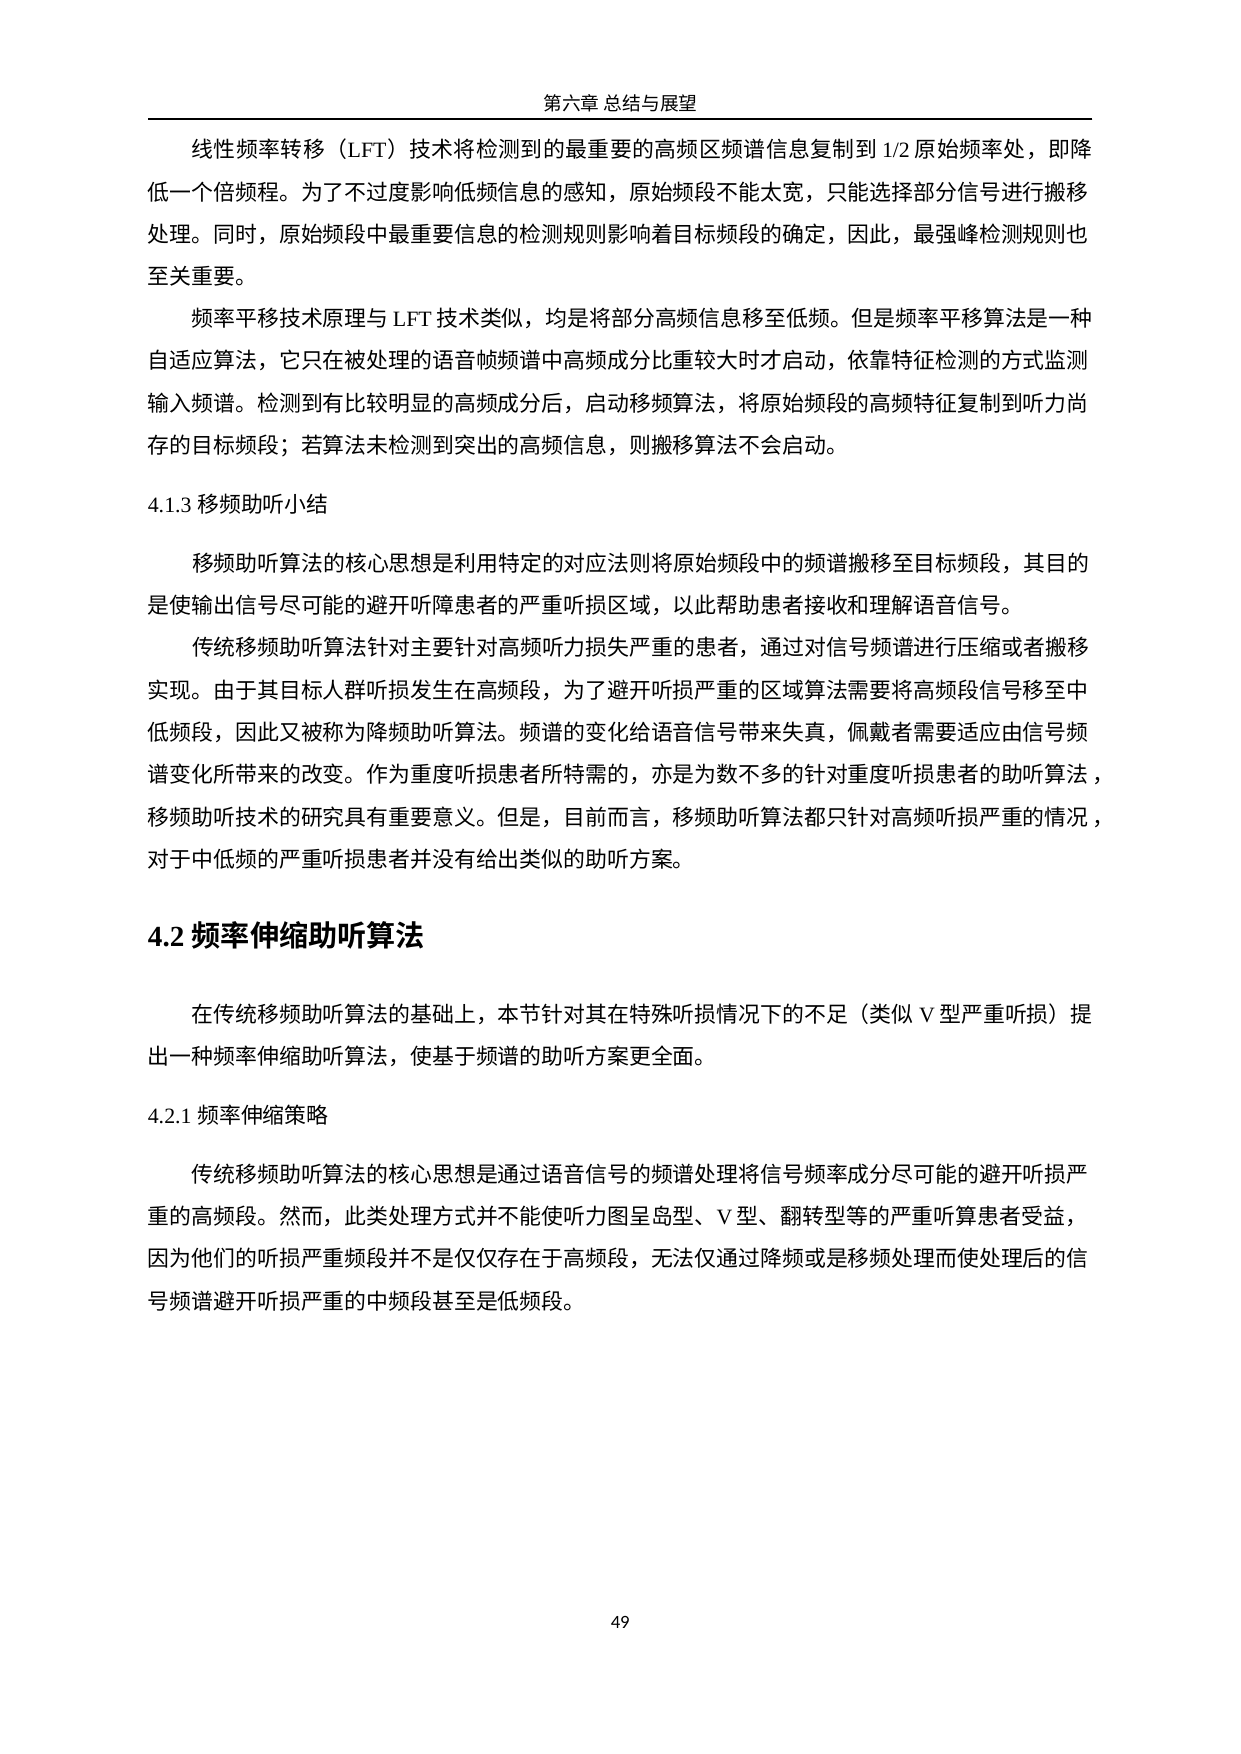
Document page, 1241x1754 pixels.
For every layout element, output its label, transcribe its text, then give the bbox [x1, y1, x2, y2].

text 线性频率转移（LFT）技术将检测到的最重要的高频区频谱信息复制到1/2原始频率处，即降低一个倍频程。为了不过度影响低频信息的感知，原始频段不能太宽，只能选择部分信号进行搬移处理。同时，原始频段中最重要信息的检测规则影响着目标频段的确定，因此，最强峰检测规则也至关重要。 [148, 131, 1092, 292]
text 频率平移技术原理与LFT技术类似，均是将部分高频信息移至低频。但是频率平移算法是一种自适应算法，它只在被处理的语音帧频谱中高频成分比重较大时才启动，依靠特征检测的方式监测输入频谱。检测到有比较明显的高频成分后，启动移频算法，将原始频段的高频特征复制到听力尚存的目标频段；若算法未检测到突出的高频信息，则搬移算法不会启动。 [148, 300, 1092, 461]
text 移频助听算法的核心思想是利用特定的对应法则将原始频段中的频谱搬移至目标频段，其目的是使输出信号尽可能的避开听障患者的严重听损区域，以此帮助患者接收和理解语音信号。 [148, 545, 1092, 621]
text 传统移频助听算法针对主要针对高频听力损失严重的患者，通过对信号频谱进行压缩或者搬移实现。由于其目标人群听损发生在高频段，为了避开听损严重的区域算法需要将高频段信号移至中低频段，因此又被称为降频助听算法。频谱的变化给语音信号带来失真，佩戴者需要适应由信号频谱变化所带来的改变。作为重度听损患者所特需的，亦是为数不多的针对重度听损患者的助听算法，移频助听技术的研究具有重要意义。但是，目前而言，移频助听算法都只针对高频听损严重的情况，对于中低频的严重听损患者并没有给出类似的助听方案。 [148, 629, 1092, 875]
text 在传统移频助听算法的基础上，本节针对其在特殊听损情况下的不足（类似V型严重听损）提出一种频率伸缩助听算法，使基于频谱的助听方案更全面。 [148, 995, 1092, 1072]
text 4.2.1 频率伸缩策略 [148, 1097, 1092, 1131]
text 4.1.3 移频助听小结 [148, 486, 1092, 520]
text 4.2 频率伸缩助听算法 [148, 900, 1092, 968]
list 传统移频助听算法的核心思想是通过语音信号的频谱处理将信号频率成分尽可能的避开听损严重的高频段。然而，此类处理方式并不能使听力图呈岛型、V型、翻转型等的严重听算患者受益，因为他们的听损严重频段并不是仅仅存在于高频段，无法仅通过降频或是移频处理而使处理后的信号频谱避开听损严重的中频段甚至是低频段。 [148, 1156, 1092, 1317]
